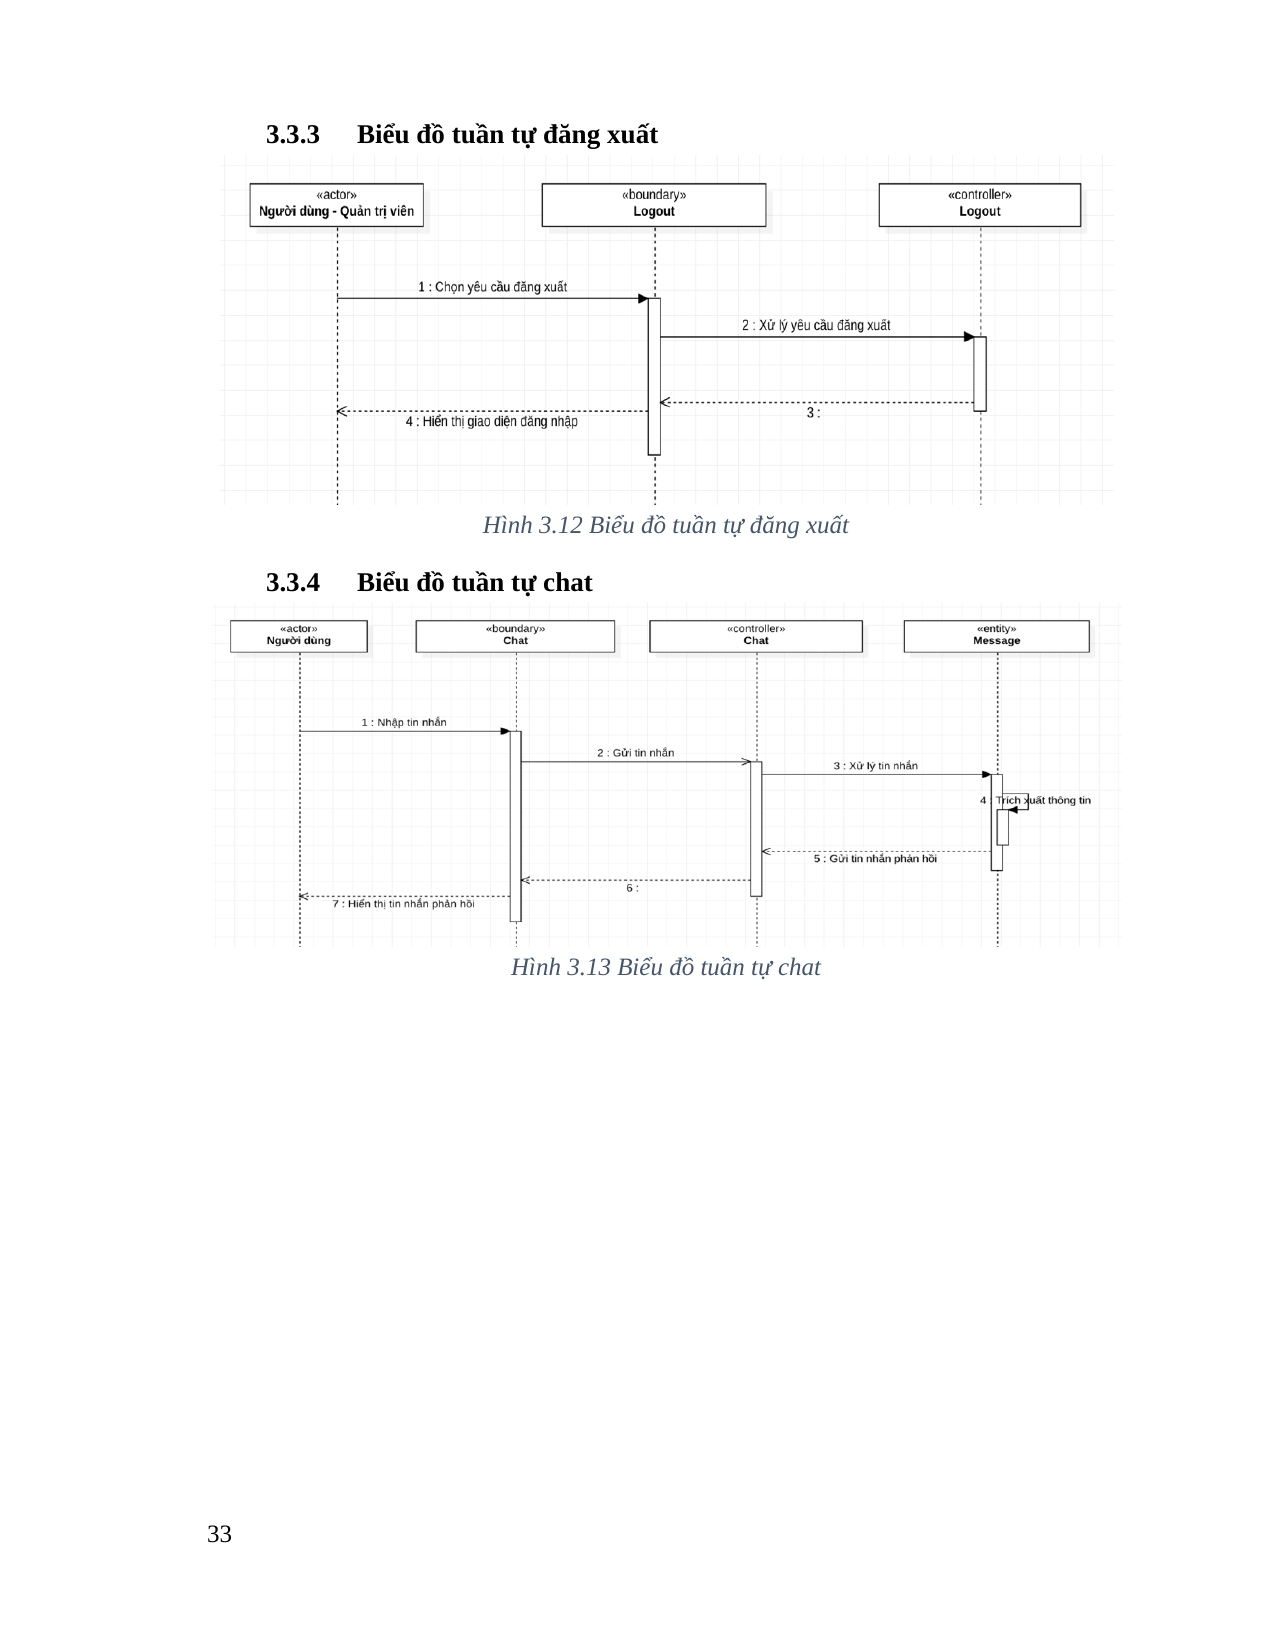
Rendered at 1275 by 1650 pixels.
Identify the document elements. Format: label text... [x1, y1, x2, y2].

picture [220, 155, 1115, 505]
subtitle Biểu đồ tuần tự đăng xuất [266, 118, 1127, 149]
text Hình . Biểu đồ tuần tự đăng xuất [207, 511, 1127, 539]
text Hình . Biểu đồ tuần tự chat [207, 952, 1127, 981]
subtitle Biểu đồ tuần tự chat [266, 566, 1127, 597]
picture [212, 603, 1122, 947]
